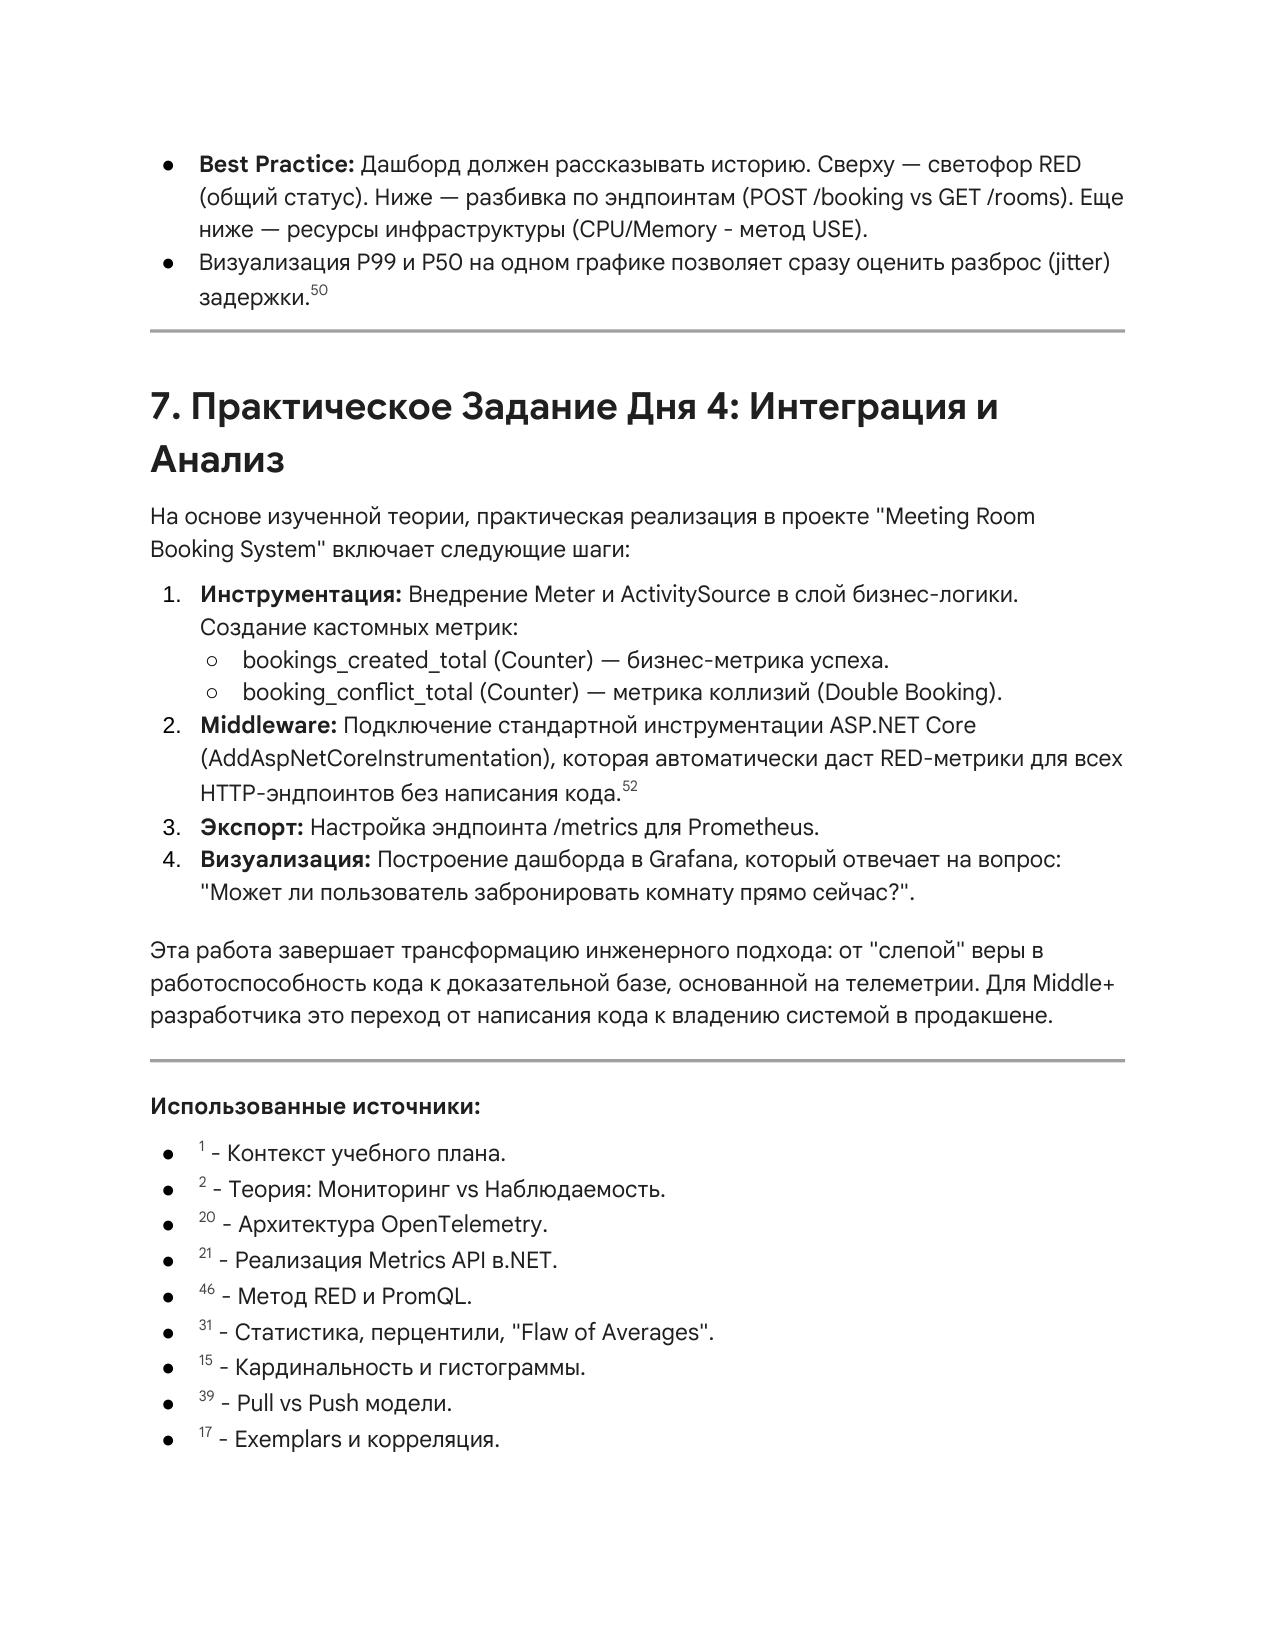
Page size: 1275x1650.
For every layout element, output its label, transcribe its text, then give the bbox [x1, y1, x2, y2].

list bookings_created_total (Counter) — бизнес-метрика успеха. [205, 646, 1125, 675]
text На основе изученной теории, практическая реализация в проекте "Meeting Room Booking System" включает следующие шаги: [150, 503, 1125, 564]
list 17 - Exemplars и корреляция. [161, 1423, 1125, 1454]
list 46 - Метод RED и PromQL. [161, 1280, 1125, 1311]
list Визуализация: Построение дашборда в Grafana, который отвечает на вопрос: "Может ли пользователь забронировать комнату прямо сейчас?". [162, 846, 1125, 907]
list Визуализация P99 и P50 на одном графике позволяет сразу оценить разброс (jitter) задержки.50 [161, 248, 1125, 313]
list Best Practice: Дашборд должен рассказывать историю. Сверху — светофор RED (общий статус). Ниже — разбивка по эндпоинтам (POST /booking vs GET /rooms). Еще ниже — ресурсы инфраструктуры (CPU/Memory - метод USE). [161, 150, 1125, 244]
list 20 - Архитектура OpenTelemetry. [161, 1208, 1125, 1240]
subtitle 7. Практическое Задание Дня 4: Интеграция и Анализ [150, 333, 1125, 483]
list 31 - Статистика, перцентили, "Flaw of Averages". [161, 1316, 1125, 1347]
list 1 - Контекст учебного плана. [161, 1137, 1125, 1168]
list 21 - Реализация Metrics API в.NET. [161, 1244, 1125, 1276]
list Middleware: Подключение стандартной инструментации ASP.NET Core (AddAspNetCoreInstrumentation), которая автоматически даст RED-метрики для всех HTTP-эндпоинтов без написания кода.52 [162, 711, 1125, 808]
list Экспорт: Настройка эндпоинта /metrics для Prometheus. [162, 813, 1125, 842]
list 15 - Кардинальность и гистограммы. [161, 1351, 1125, 1383]
list Инструментация: Внедрение Meter и ActivitySource в слой бизнес-логики. Создание кастомных метрик: [162, 581, 1125, 642]
text Эта работа завершает трансформацию инженерного подхода: от "слепой" веры в работоспособность кода к доказательной базе, основанной на телеметрии. Для Middle+ разработчика это переход от написания кода к владению системой в продакшене. [150, 936, 1125, 1030]
list 2 - Теория: Мониторинг vs Наблюдаемость. [161, 1173, 1125, 1204]
list 39 - Pull vs Push модели. [161, 1387, 1125, 1418]
list booking_conflict_total (Counter) — метрика коллизий (Double Booking). [205, 679, 1125, 707]
text Использованные источники: [150, 1063, 1125, 1121]
